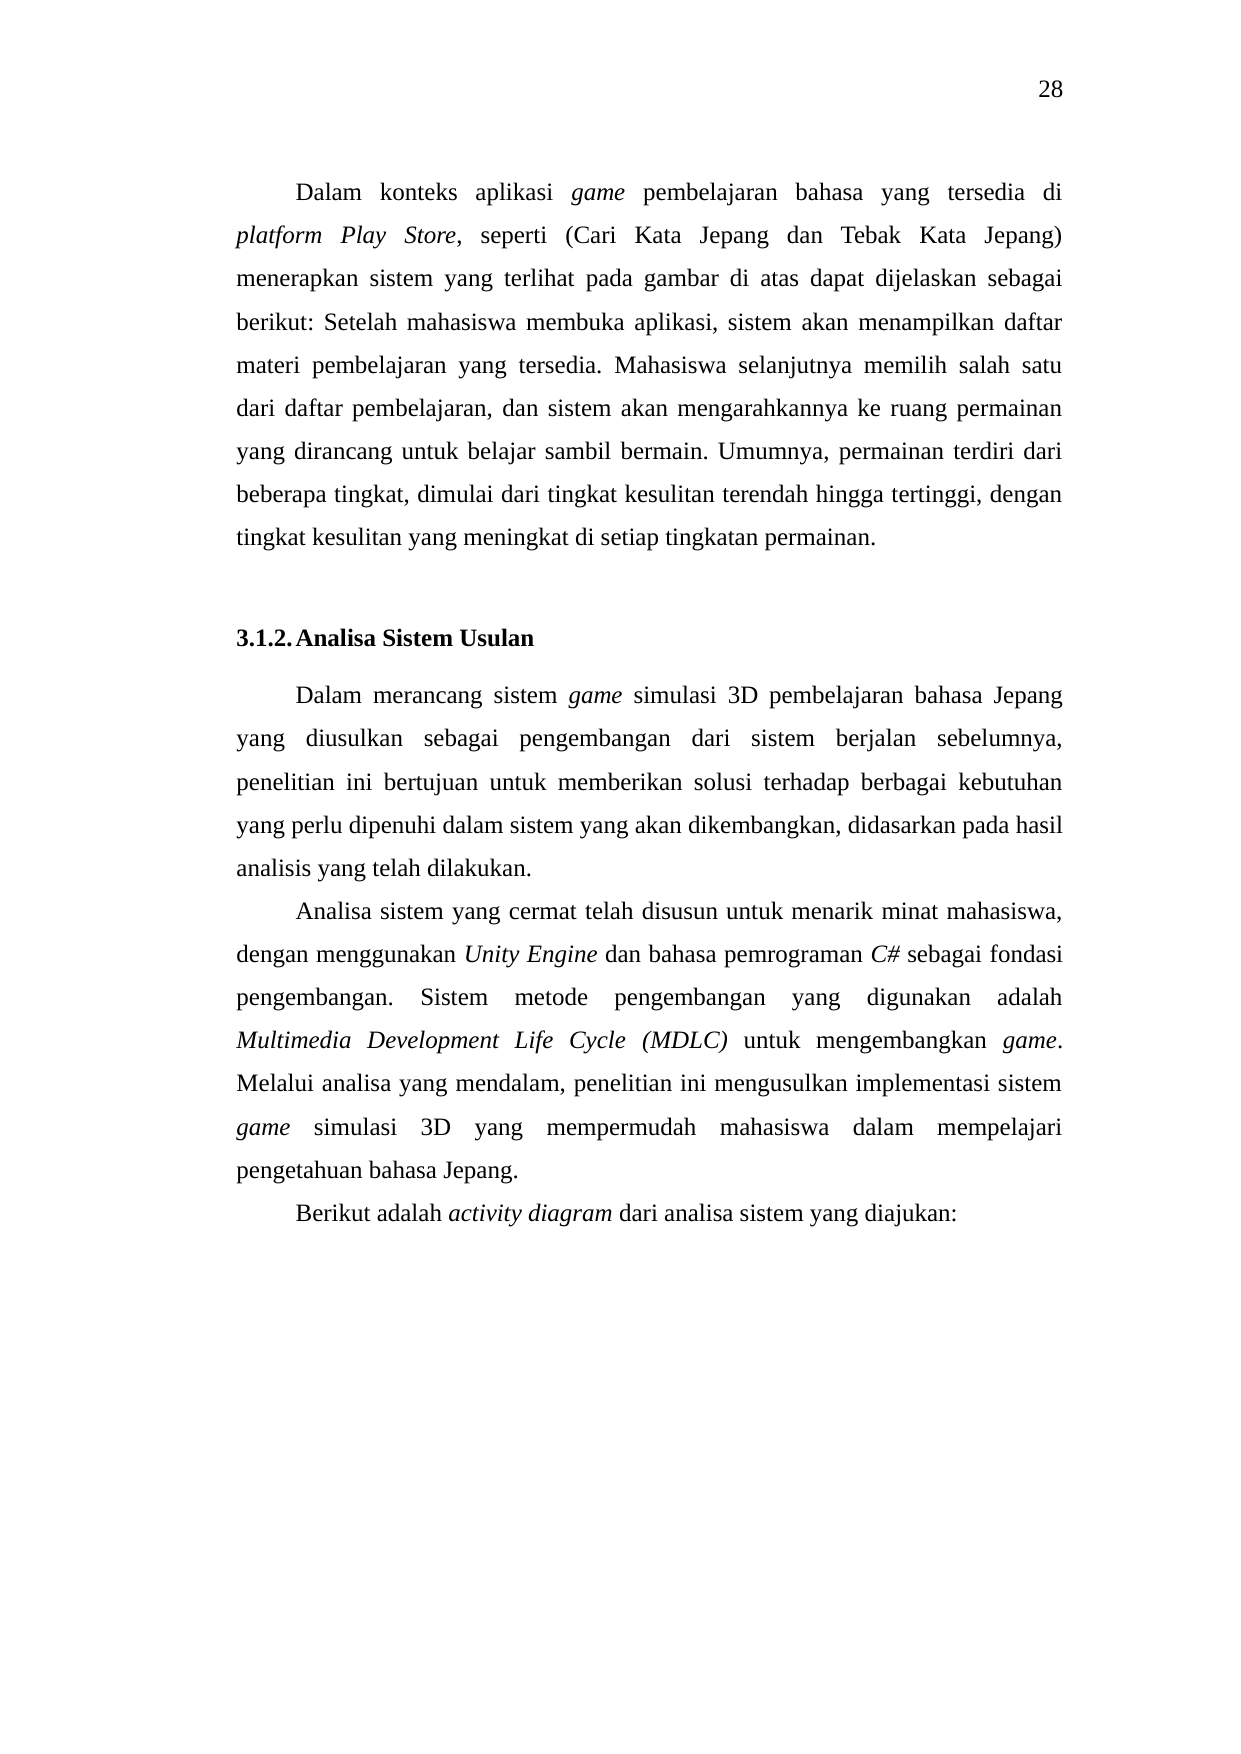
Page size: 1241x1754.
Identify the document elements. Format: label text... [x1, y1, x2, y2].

text Analisa sistem yang cermat telah disusun untuk menarik minat mahasiswa, dengan menggunakan Unity Engine dan bahasa pemrograman C# sebagai fondasi pengembangan. Sistem metode pengembangan yang digunakan adalah Multimedia Development Life Cycle (MDLC) untuk mengembangkan game. Melalui analisa yang mendalam, penelitian ini mengusulkan implementasi sistem game simulasi 3D yang mempermudah mahasiswa dalam mempelajari pengetahuan bahasa Jepang. [236, 896, 1063, 1183]
subtitle Analisa Sistem Usulan [236, 623, 1063, 652]
text Dalam merancang sistem game simulasi 3D pembelajaran bahasa Jepang yang diusulkan sebagai pengembangan dari sistem berjalan sebelumnya, penelitian ini bertujuan untuk memberikan solusi terhadap berbagai kebutuhan yang perlu dipenuhi dalam sistem yang akan dikembangkan, didasarkan pada hasil analisis yang telah dilakukan. [236, 680, 1063, 882]
text Berikut adalah activity diagram dari analisa sistem yang diajukan: [236, 1198, 1063, 1227]
text Dalam konteks aplikasi game pembelajaran bahasa yang tersedia di platform Play Store, seperti (Cari Kata Jepang dan Tebak Kata Jepang) menerapkan sistem yang terlihat pada gambar di atas dapat dijelaskan sebagai berikut: Setelah mahasiswa membuka aplikasi, sistem akan menampilkan daftar materi pembelajaran yang tersedia. Mahasiswa selanjutnya memilih salah satu dari daftar pembelajaran, dan sistem akan mengarahkannya ke ruang permainan yang dirancang untuk belajar sambil bermain. Umumnya, permainan terdiri dari beberapa tingkat, dimulai dari tingkat kesulitan terendah hingga tertinggi, dengan tingkat kesulitan yang meningkat di setiap tingkatan permainan. [236, 177, 1063, 551]
